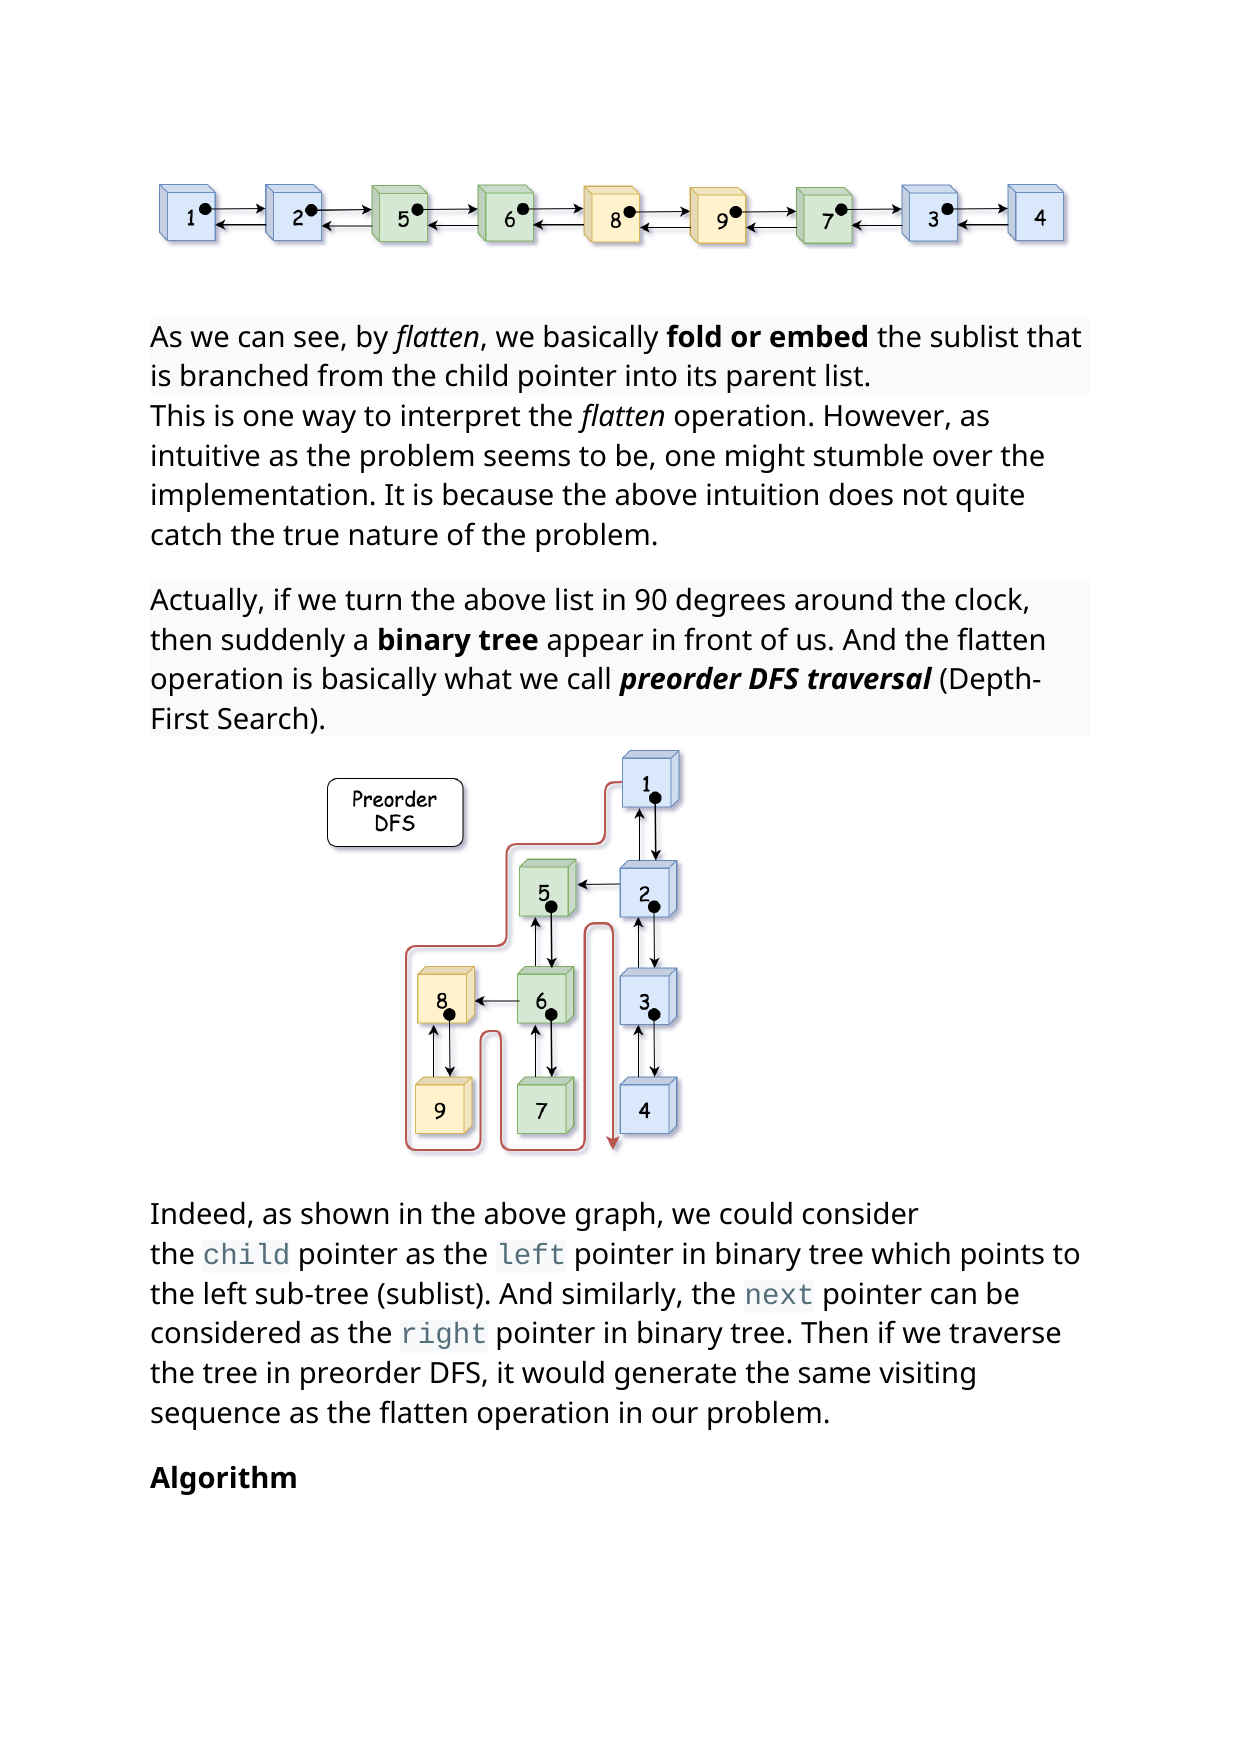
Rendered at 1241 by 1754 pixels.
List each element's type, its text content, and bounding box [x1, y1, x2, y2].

text Actually, if we turn the above list in 90 degrees around the clock, then suddenly a binary tree appear in front of us. And the flatten operation is basically what we call preorder DFS traversal (Depth-First Search). [150, 579, 1090, 737]
picture [150, 737, 1091, 1169]
text Indeed, as shown in the above graph, we could consider the child pointer as the left pointer in binary tree which points to the left sub-tree (sublist). And similarly, the next pointer can be considered as the right pointer in binary tree. Then if we traverse the tree in preorder DFS, it would generate the same visiting sequence as the flatten operation in our problem. [150, 1193, 1090, 1432]
text Algorithm [150, 1457, 1090, 1497]
text As we can see, by flatten, we basically fold or embed the sublist that is branched from the child pointer into its parent list. [150, 316, 1090, 395]
text This is one way to interpret the flatten operation. However, as intuitive as the problem seems to be, one might stumble over the implementation. It is because the above intuition does not quite catch the true nature of the problem. [150, 395, 1090, 554]
picture [150, 150, 1091, 291]
